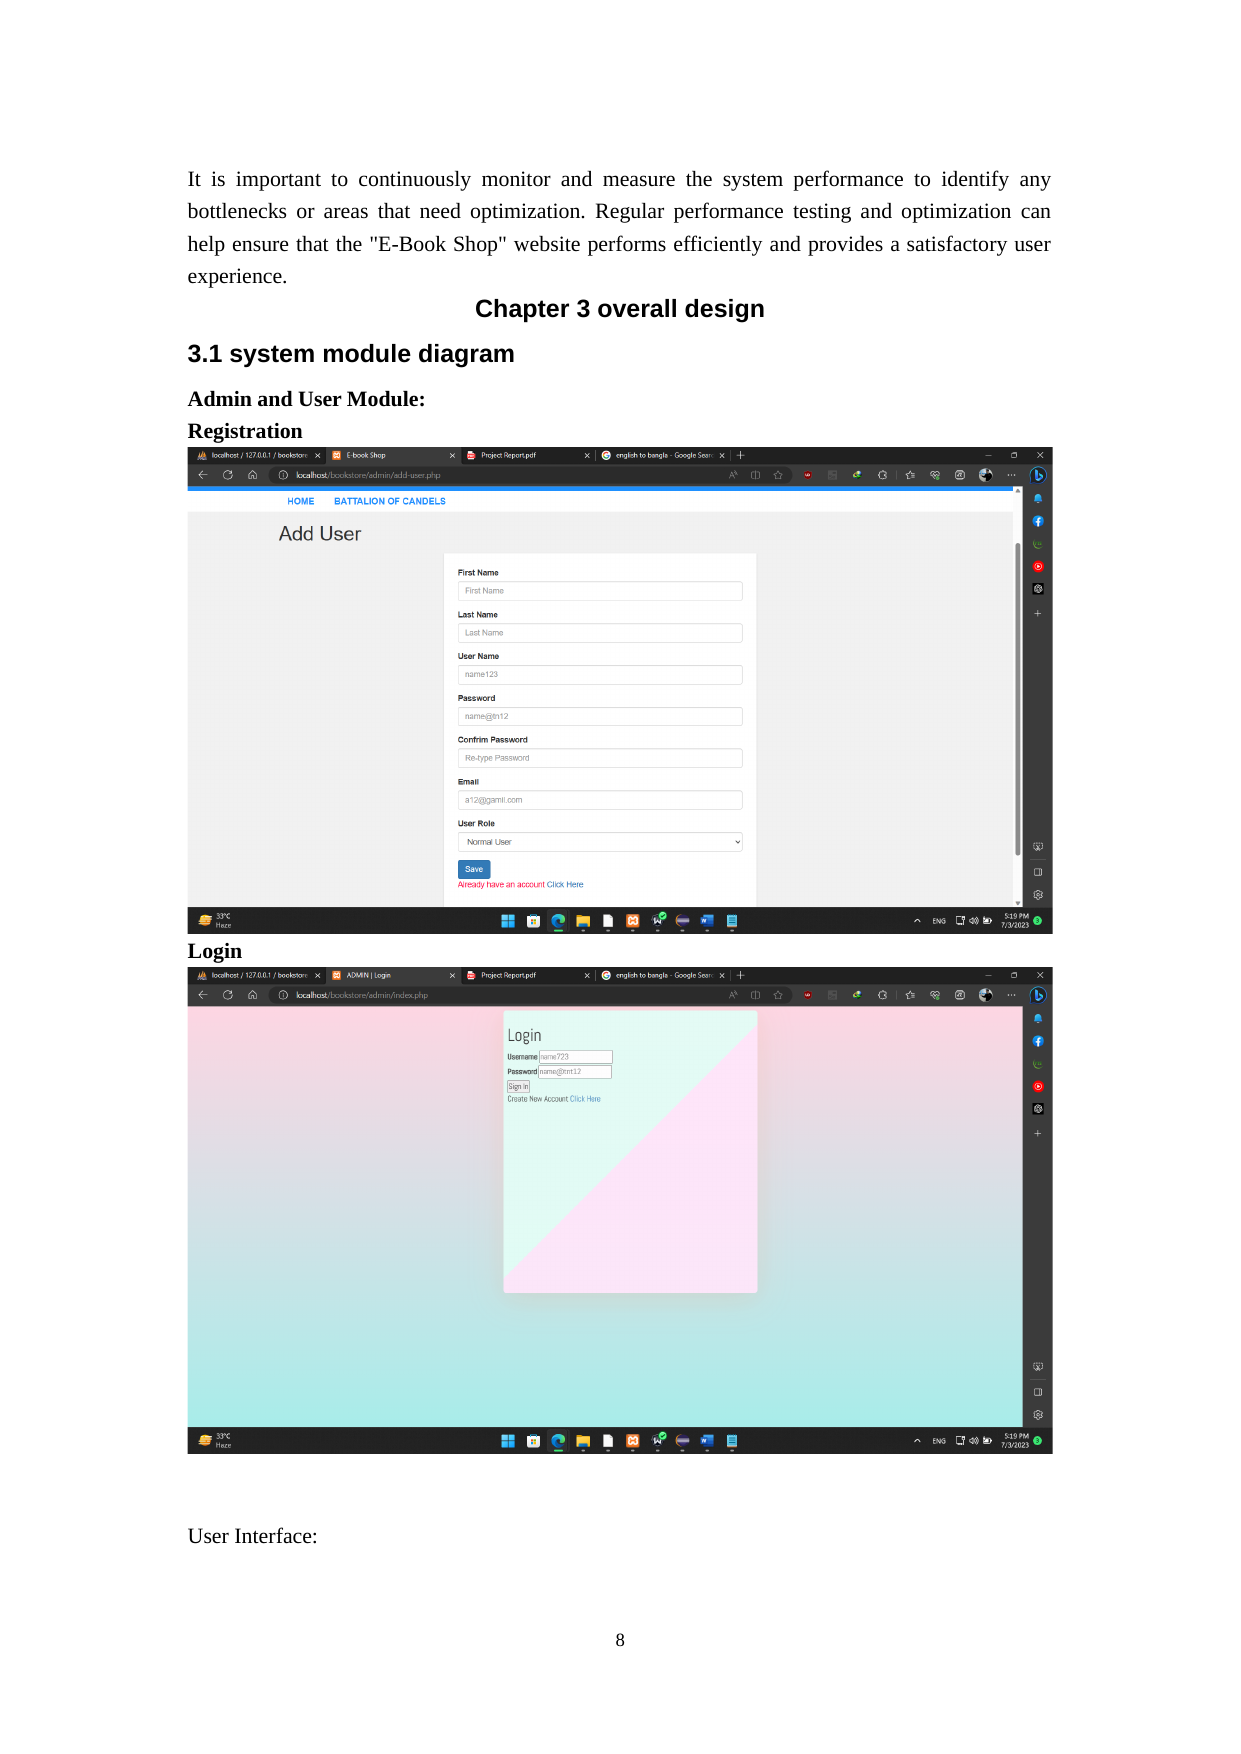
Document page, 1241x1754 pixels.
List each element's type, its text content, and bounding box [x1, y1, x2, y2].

text User Interface: [187, 1519, 1053, 1552]
text Login [187, 934, 1053, 967]
text Registration [187, 414, 1053, 447]
text Chapter 3 overall design [187, 292, 1053, 324]
picture [187, 967, 1053, 1454]
text It is important to continuously monitor and measure the system performance to identify any bottlenecks or areas that need optimization. Regular performance testing and optimization can help ensure that the "E-Book Shop" website performs efficiently and provides a satisfactory user experience. [187, 162, 1053, 292]
text Admin and User Module: [187, 382, 1053, 414]
picture [187, 447, 1053, 934]
subtitle 3.1 system module diagram [187, 337, 1053, 369]
